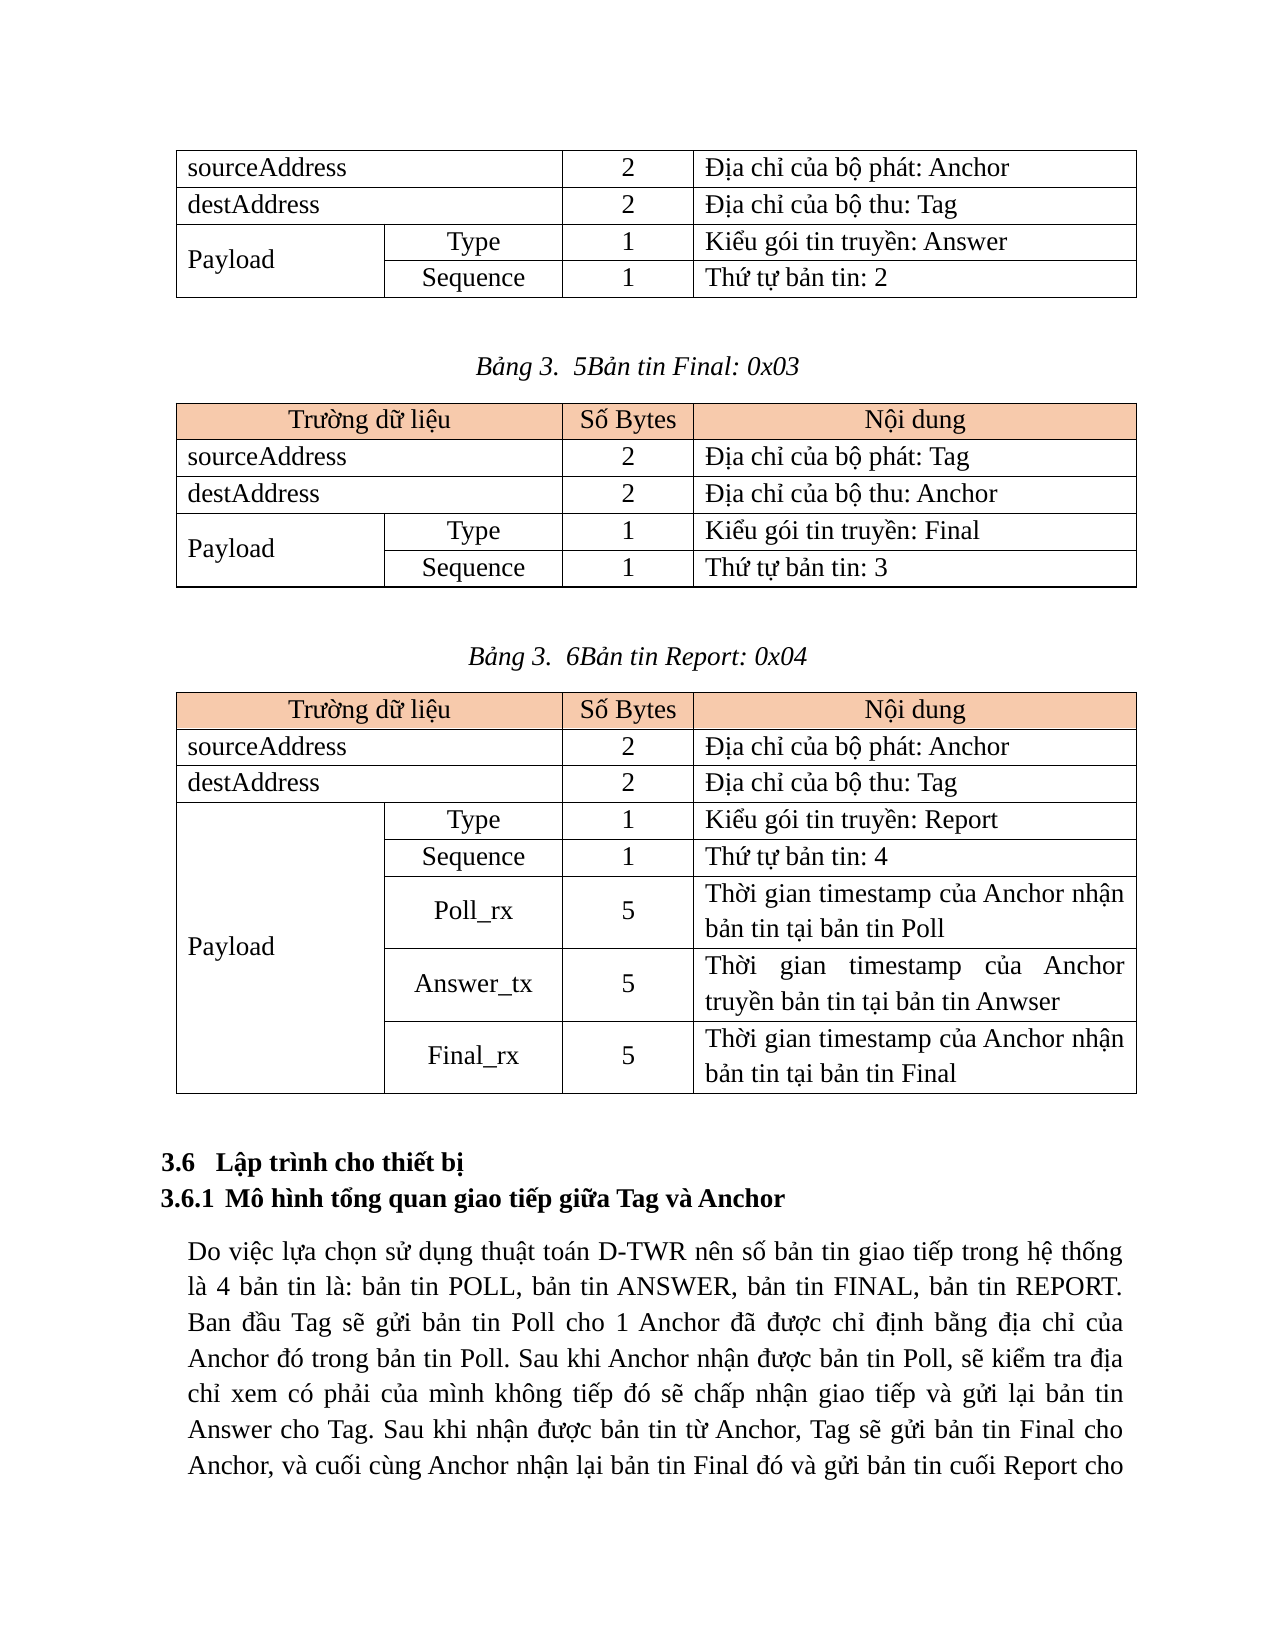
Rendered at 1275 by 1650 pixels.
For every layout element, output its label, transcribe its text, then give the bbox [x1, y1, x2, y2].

list Lập trình cho thiết bị [178, 1147, 1125, 1178]
table_header Số Bytes [563, 693, 693, 728]
list Mô hình tổng quan giao tiếp giữa Tag và Anchor [187, 1182, 1125, 1213]
table_cell 5 [563, 1022, 693, 1093]
table_cell Payload [177, 514, 384, 586]
table_cell Địa chỉ của bộ thu: Tag [694, 766, 1136, 802]
table_cell Địa chỉ của bộ phát: Tag [694, 440, 1136, 476]
table_cell Địa chỉ của bộ phát: Anchor [694, 151, 1136, 187]
table_cell Sequence [385, 551, 562, 586]
table_cell Type [385, 225, 562, 260]
table_cell Địa chỉ của bộ thu: Tag [694, 188, 1136, 223]
table_cell Answer_tx [385, 949, 562, 1021]
table_header Trường dữ liệu [177, 693, 562, 728]
text Bảng 3. 6Bản tin Report: 0x04 [150, 640, 1125, 671]
table_cell 1 [563, 551, 693, 586]
table_cell destAddress [177, 188, 562, 223]
table_cell Thời gian timestamp của Anchor truyền bản tin tại bản tin Anwser [694, 949, 1136, 1021]
table_cell 1 [563, 840, 693, 876]
table_cell 1 [563, 514, 693, 549]
table_header Trường dữ liệu [177, 404, 562, 439]
table_cell sourceAddress [177, 151, 562, 187]
table_cell sourceAddress [177, 730, 562, 765]
table_cell Kiểu gói tin truyền: Report [694, 803, 1136, 839]
table_cell Thứ tự bản tin: 2 [694, 261, 1136, 297]
table_cell Thời gian timestamp của Anchor nhận bản tin tại bản tin Final [694, 1022, 1136, 1093]
text Bảng 3. 5Bản tin Final: 0x03 [150, 351, 1125, 382]
table_cell sourceAddress [177, 440, 562, 476]
table_cell Sequence [385, 840, 562, 876]
table_cell 2 [563, 477, 693, 513]
table_cell 1 [563, 803, 693, 839]
table_cell Type [385, 514, 562, 549]
table_cell Poll_rx [385, 877, 562, 948]
table_cell Payload [177, 225, 384, 297]
table_cell Type [385, 803, 562, 839]
table_cell 1 [563, 225, 693, 260]
table_cell Payload [177, 803, 384, 1093]
table_cell destAddress [177, 766, 562, 802]
table_cell 2 [563, 188, 693, 223]
table_cell 5 [563, 949, 693, 1021]
table_cell destAddress [177, 477, 562, 513]
table_cell Thời gian timestamp của Anchor nhận bản tin tại bản tin Poll [694, 877, 1136, 948]
table_cell Địa chỉ của bộ thu: Anchor [694, 477, 1136, 513]
table_cell 2 [563, 151, 693, 187]
table_cell 2 [563, 766, 693, 802]
table_cell 2 [563, 730, 693, 765]
table_cell Kiểu gói tin truyền: Final [694, 514, 1136, 549]
table_cell Final_rx [385, 1022, 562, 1093]
table_cell 1 [563, 261, 693, 297]
table_cell Thứ tự bản tin: 4 [694, 840, 1136, 876]
table_header Nội dung [694, 404, 1136, 439]
table_cell 2 [563, 440, 693, 476]
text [187, 1235, 1125, 1480]
table_cell Địa chỉ của bộ phát: Anchor [694, 730, 1136, 765]
table_header Số Bytes [563, 404, 693, 439]
table_cell Thứ tự bản tin: 3 [694, 551, 1136, 586]
table_header Nội dung [694, 693, 1136, 728]
table_cell Kiểu gói tin truyền: Answer [694, 225, 1136, 260]
table_cell 5 [563, 877, 693, 948]
table_cell Sequence [385, 261, 562, 297]
